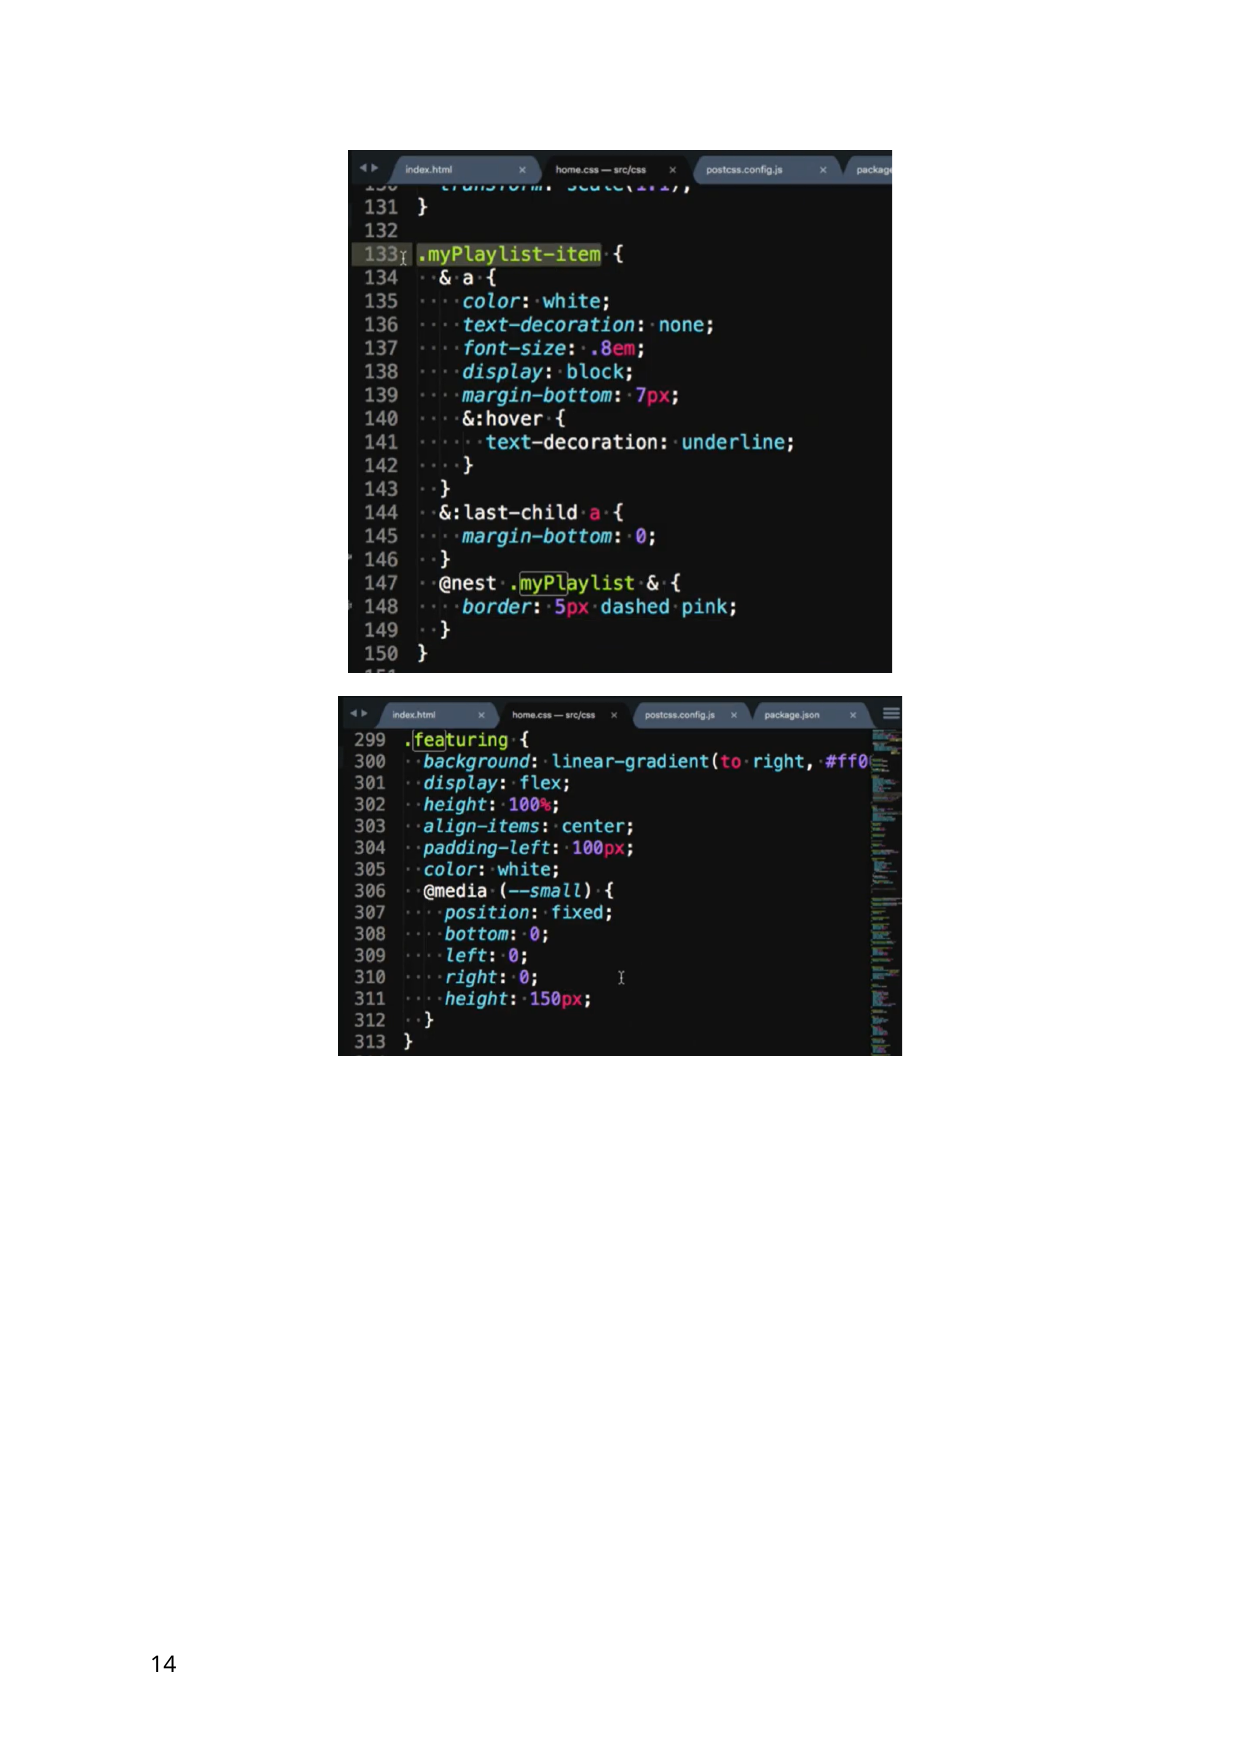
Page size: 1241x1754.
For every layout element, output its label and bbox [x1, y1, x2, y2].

picture [338, 696, 903, 1056]
picture [348, 150, 893, 673]
